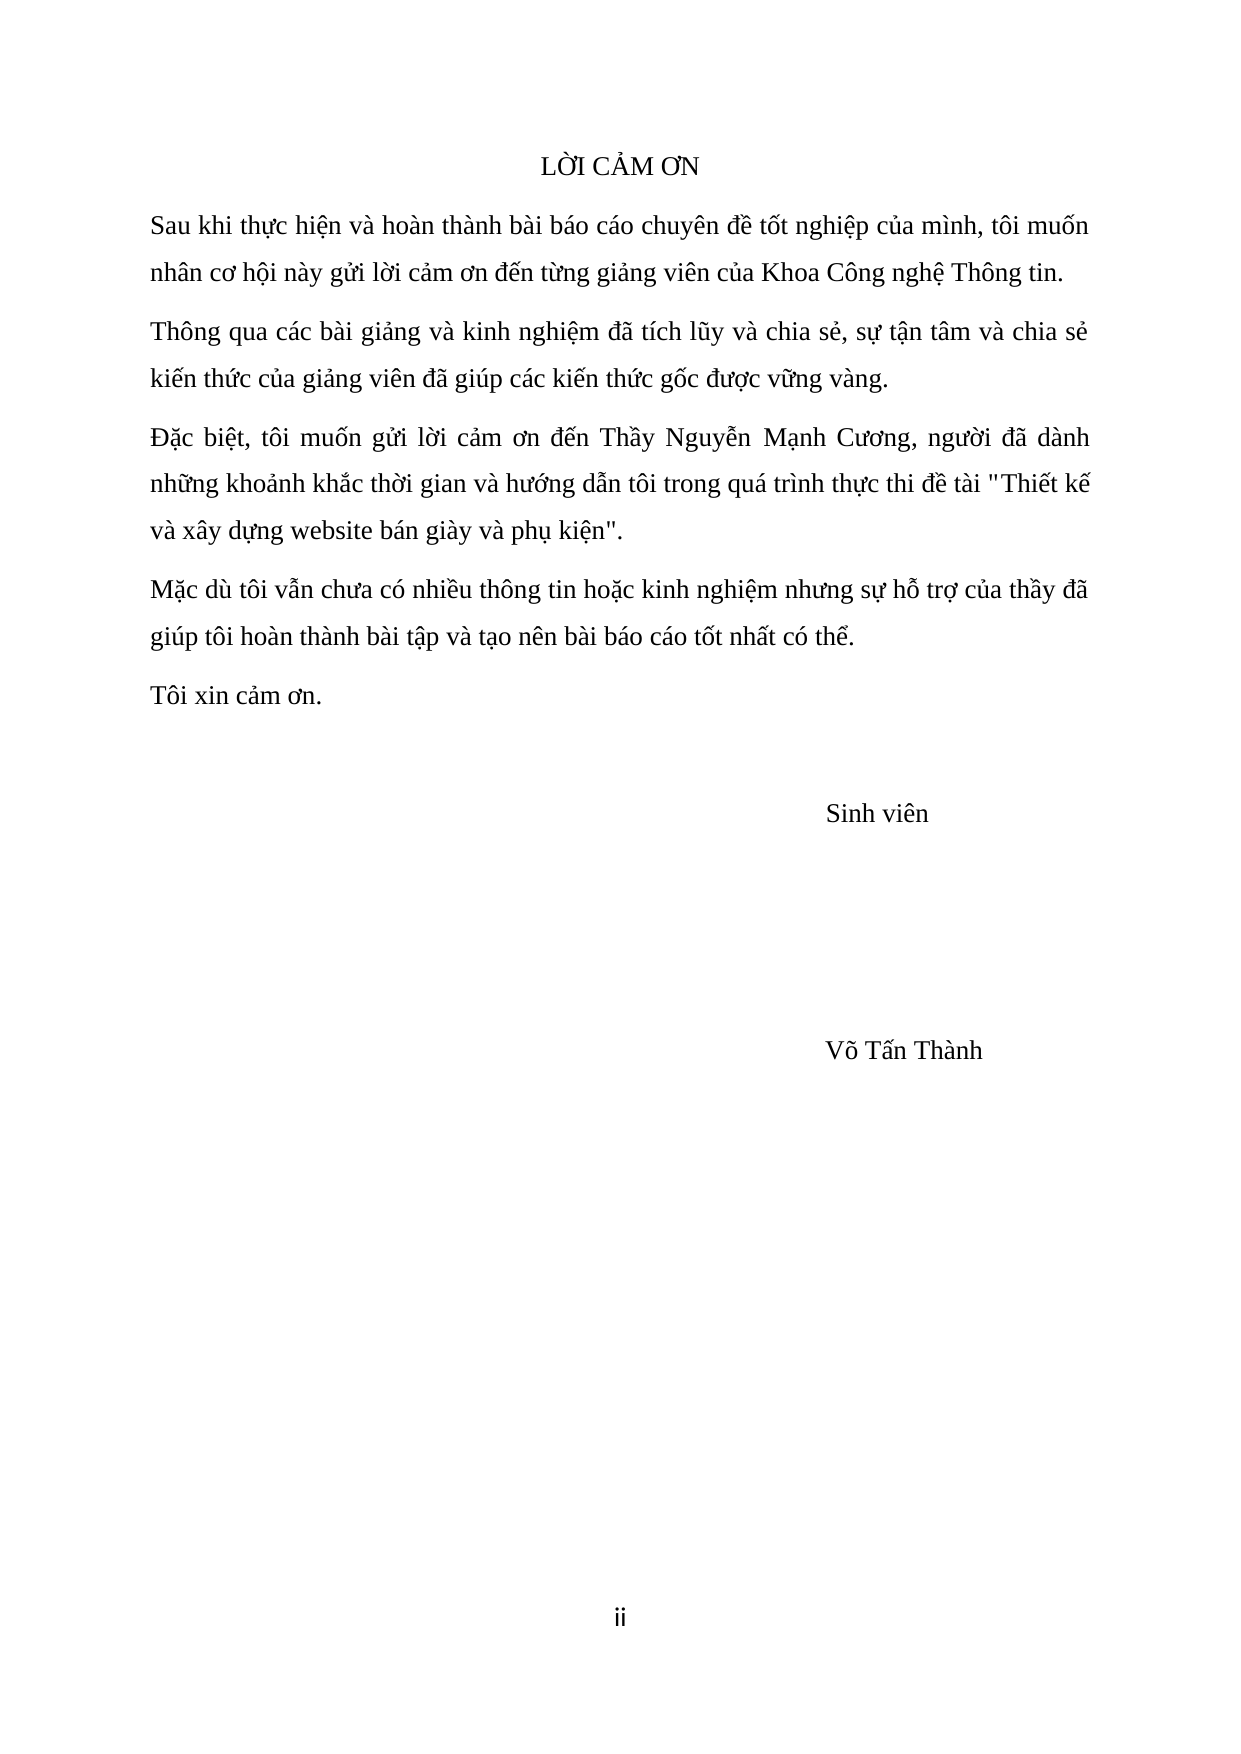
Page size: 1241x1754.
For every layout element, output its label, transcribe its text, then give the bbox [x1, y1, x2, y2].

text Mặc dù tôi vẫn chưa có nhiều thông tin hoặc kinh nghiệm nhưng sự hỗ trợ của thầy đã giúp tôi hoàn thành bài tập và tạo nên bài báo cáo tốt nhất có thể. [150, 573, 1090, 651]
text Võ Tấn Thành [206, 1034, 1090, 1065]
text Tôi xin cảm ơn. [150, 679, 1090, 710]
text Sau khi thực hiện và hoàn thành bài báo cáo chuyên đề tốt nghiệp của mình, tôi muốn nhân cơ hội này gửi lời cảm ơn đến từng giảng viên của Khoa Công nghệ Thông tin. [150, 209, 1090, 287]
subtitle LỜI CẢM ƠN [150, 150, 1090, 181]
text Thông qua các bài giảng và kinh nghiệm đã tích lũy và chia sẻ, sự tận tâm và chia sẻ kiến thức của giảng viên đã giúp các kiến thức gốc được vững vàng. [150, 315, 1090, 393]
text Sinh viên [150, 797, 1090, 829]
text Đặc biệt, tôi muốn gửi lời cảm ơn đến Thầy Nguyễn Mạnh Cương, người đã dành những khoảnh khắc thời gian và hướng dẫn tôi trong quá trình thực thi đề tài "Thiết kế và xây dựng website bán giày và phụ kiện". [150, 421, 1090, 545]
